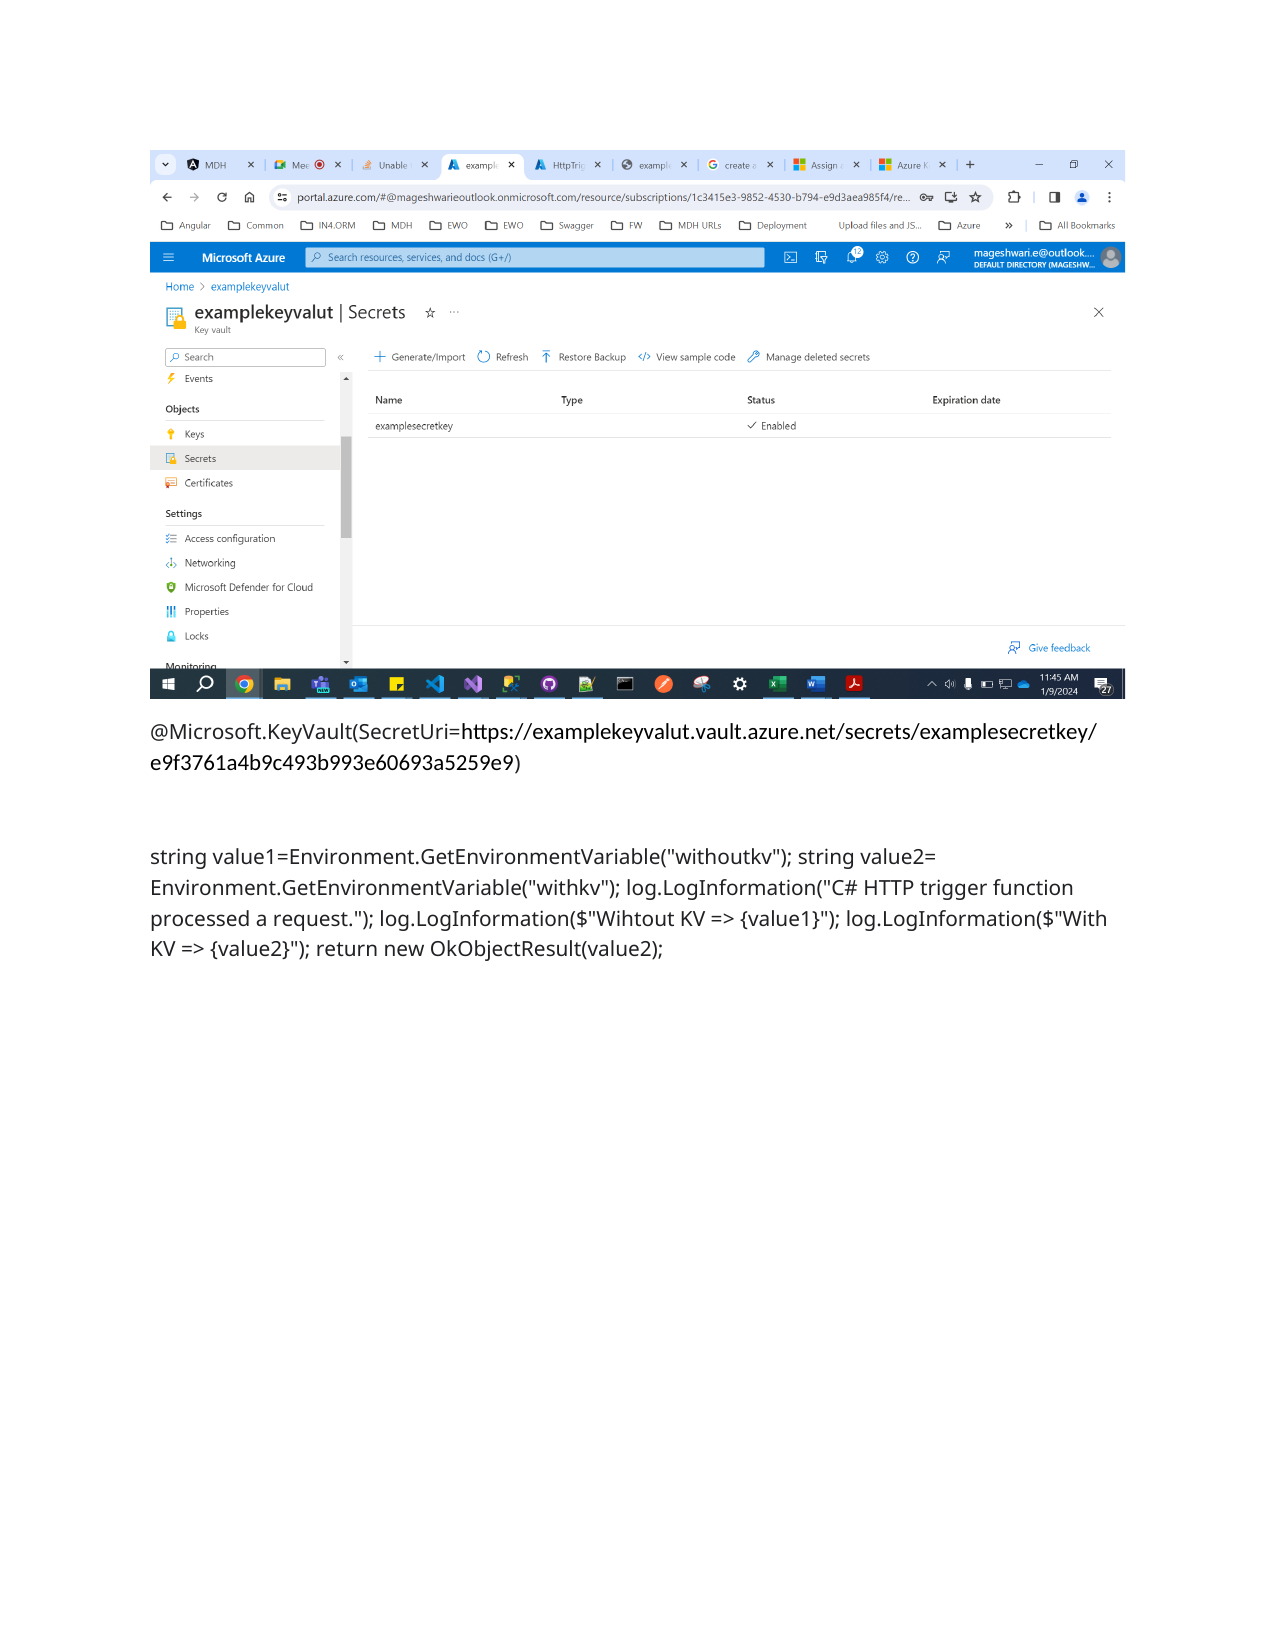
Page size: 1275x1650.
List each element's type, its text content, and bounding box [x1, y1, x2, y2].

picture [150, 150, 1125, 699]
text @Microsoft.KeyVault(SecretUri=https://examplekeyvalut.vault.azure.net/secrets/examplesecretkey/e9f3761a4b9c493b993e60693a5259e9) [150, 717, 1125, 776]
text string value1=Environment.GetEnvironmentVariable("withoutkv"); string value2= Environment.GetEnvironmentVariable("withkv"); log.LogInformation("C# HTTP trigger function processed a request."); log.LogInformation($"Wihtout KV => {value1}"); log.LogInformation($"With KV => {value2}"); return new OkObjectResult(value2); [150, 842, 1125, 963]
